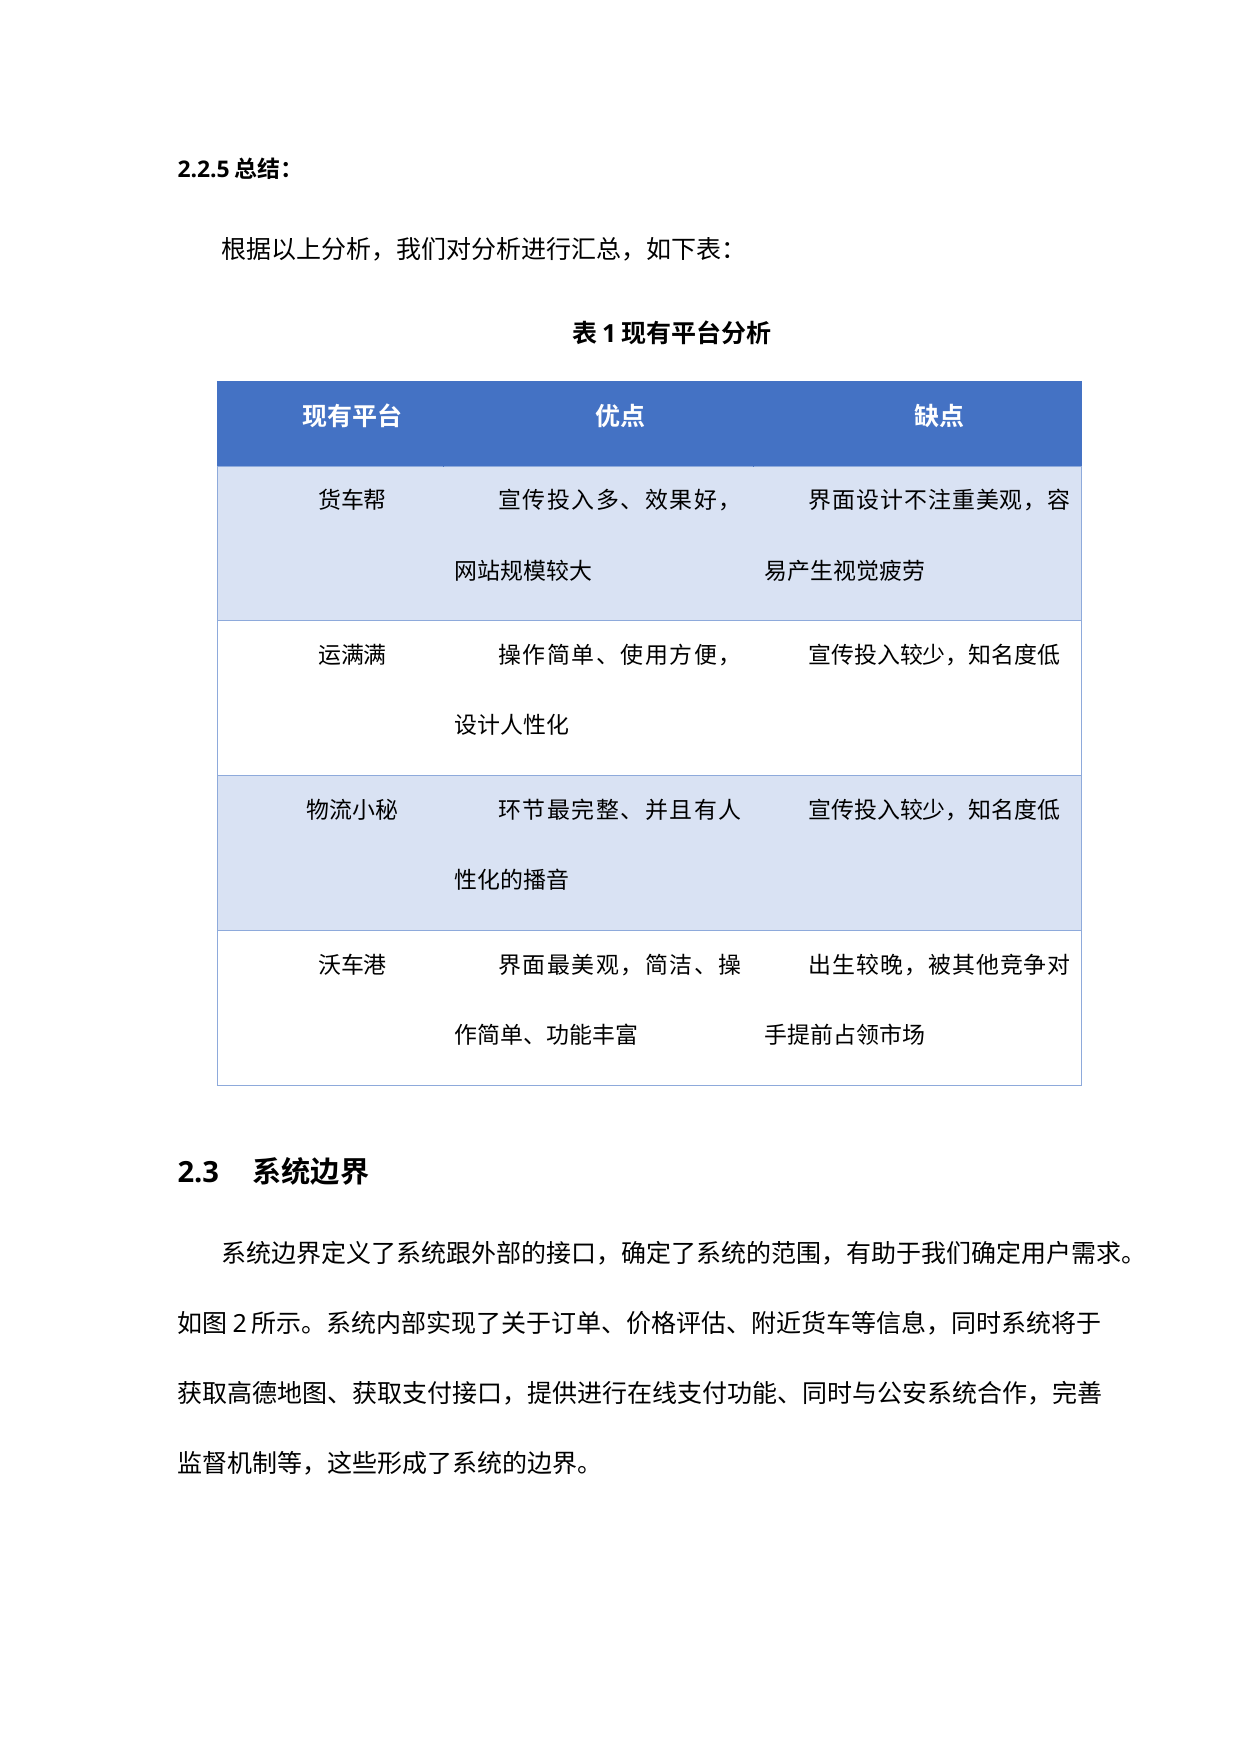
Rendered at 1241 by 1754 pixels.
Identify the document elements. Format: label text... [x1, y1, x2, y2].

table_cell 操作简单、使用方便，设计人性化 [443, 621, 753, 775]
table_cell 宣传投入多、效果好，网站规模较大 [443, 467, 753, 620]
table_header 优点 [444, 382, 753, 466]
text 系统边界定义了系统跟外部的接口，确定了系统的范围，有助于我们确定用户需求。如图2所示。系统内部实现了关于订单、价格评估、附近货车等信息，同时系统将于获取高德地图、获取支付接口，提供进行在线支付功能、同时与公安系统合作，完善监督机制等，这些形成了系统的边界。 [177, 1219, 1122, 1494]
table_cell 界面最美观，简洁、操作简单、功能丰富 [443, 931, 753, 1085]
text 根据以上分析，我们对分析进行汇总，如下表： [177, 215, 1122, 280]
table_cell 运满满 [218, 621, 443, 775]
subtitle 系统边界 [177, 1137, 1122, 1202]
table_cell 物流小秘 [218, 776, 443, 930]
table_header 现有平台 [218, 382, 443, 466]
table_cell 环节最完整、并且有人性化的播音 [443, 776, 753, 930]
table_cell 出生较晚，被其他竞争对手提前占领市场 [753, 931, 1081, 1085]
subtitle 2.2.5总结： [177, 135, 1122, 200]
table_cell 宣传投入较少，知名度低 [753, 776, 1081, 930]
table_cell 货车帮 [218, 467, 443, 620]
text 表1现有平台分析 [177, 299, 1122, 364]
table_cell 宣传投入较少，知名度低 [753, 621, 1081, 775]
table_cell 沃车港 [218, 931, 443, 1085]
table_cell 界面设计不注重美观，容易产生视觉疲劳 [753, 467, 1081, 620]
table_header 缺点 [754, 382, 1081, 466]
